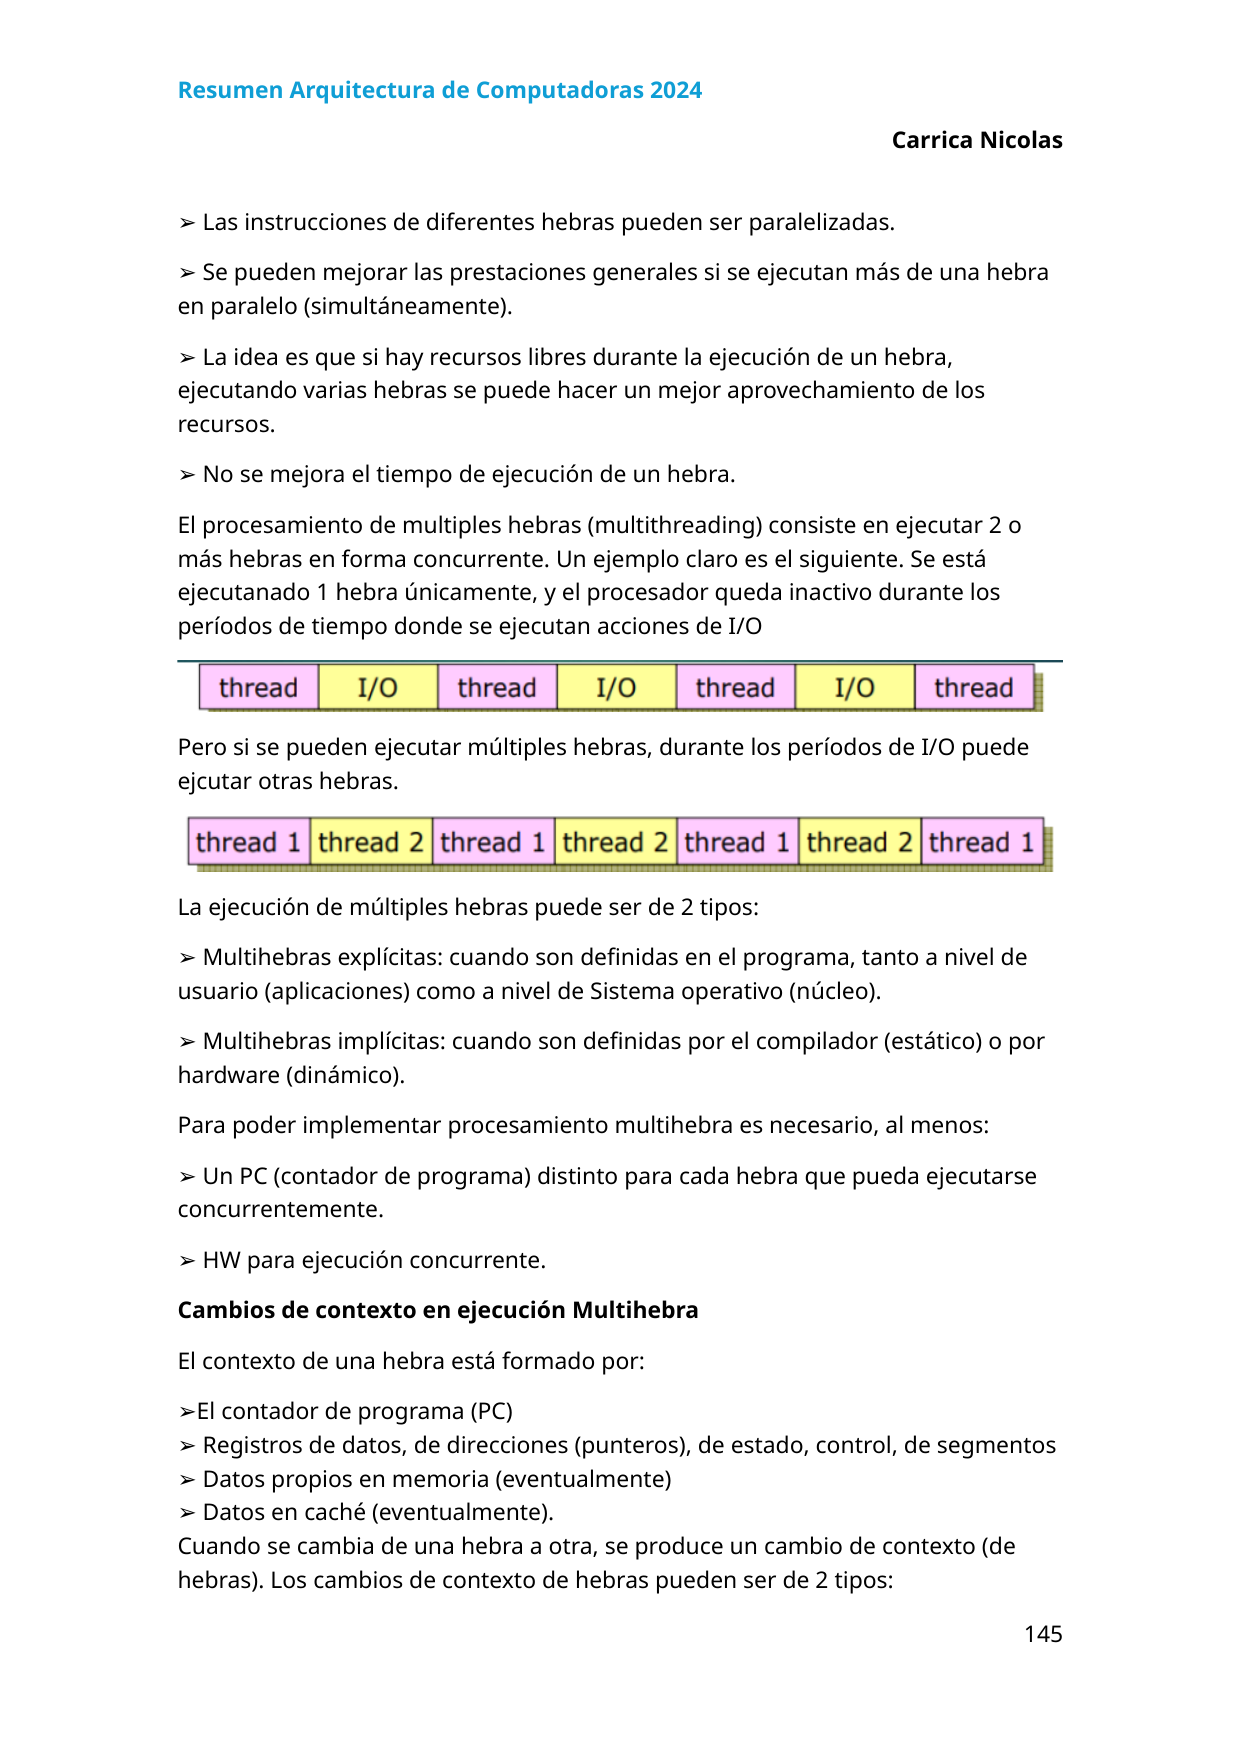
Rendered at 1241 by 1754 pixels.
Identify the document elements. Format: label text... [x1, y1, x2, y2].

text ➢ Se pueden mejorar las prestaciones generales si se ejecutan más de una hebra en paralelo (simultáneamente). [177, 256, 1063, 321]
text ➢ Un PC (contador de programa) distinto para cada hebra que pueda ejecutarse concurrentemente. [177, 1159, 1063, 1224]
text Pero si se pueden ejecutar múltiples hebras, durante los períodos de I/O puede ejcutar otras hebras. [177, 731, 1063, 796]
text ➢ Multihebras explícitas: cuando son definidas en el programa, tanto a nivel de usuario (aplicaciones) como a nivel de Sistema operativo (núcleo). [177, 941, 1063, 1006]
text Para poder implementar procesamiento multihebra es necesario, al menos: [177, 1109, 1063, 1140]
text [177, 1395, 1063, 1595]
text Cambios de contexto en ejecución Multihebra [177, 1294, 1063, 1325]
text ➢ HW para ejecución concurrente. [177, 1244, 1063, 1275]
text ➢ La idea es que si hay recursos libres durante la ejecución de un hebra, ejecutando varias hebras se puede hacer un mejor aprovechamiento de los recursos. [177, 340, 1063, 439]
text ➢ No se mejora el tiempo de ejecución de un hebra. [177, 458, 1063, 489]
text La ejecución de múltiples hebras puede ser de 2 tipos: [177, 890, 1063, 922]
text ➢ Las instrucciones de diferentes hebras pueden ser paralelizadas. [177, 206, 1063, 237]
text El contexto de una hebra está formado por: [177, 1344, 1063, 1376]
text ➢ Multihebras implícitas: cuando son definidas por el compilador (estático) o por hardware (dinámico). [177, 1025, 1063, 1090]
picture [177, 660, 1063, 712]
text El procesamiento de multiples hebras (multithreading) consiste en ejecutar 2 o más hebras en forma concurrente. Un ejemplo claro es el siguiente. Se está ejecutanado 1 hebra únicamente, y el procesador queda inactivo durante los períodos de tiempo donde se ejecutan acciones de I/O [177, 509, 1063, 641]
picture [177, 815, 1054, 872]
